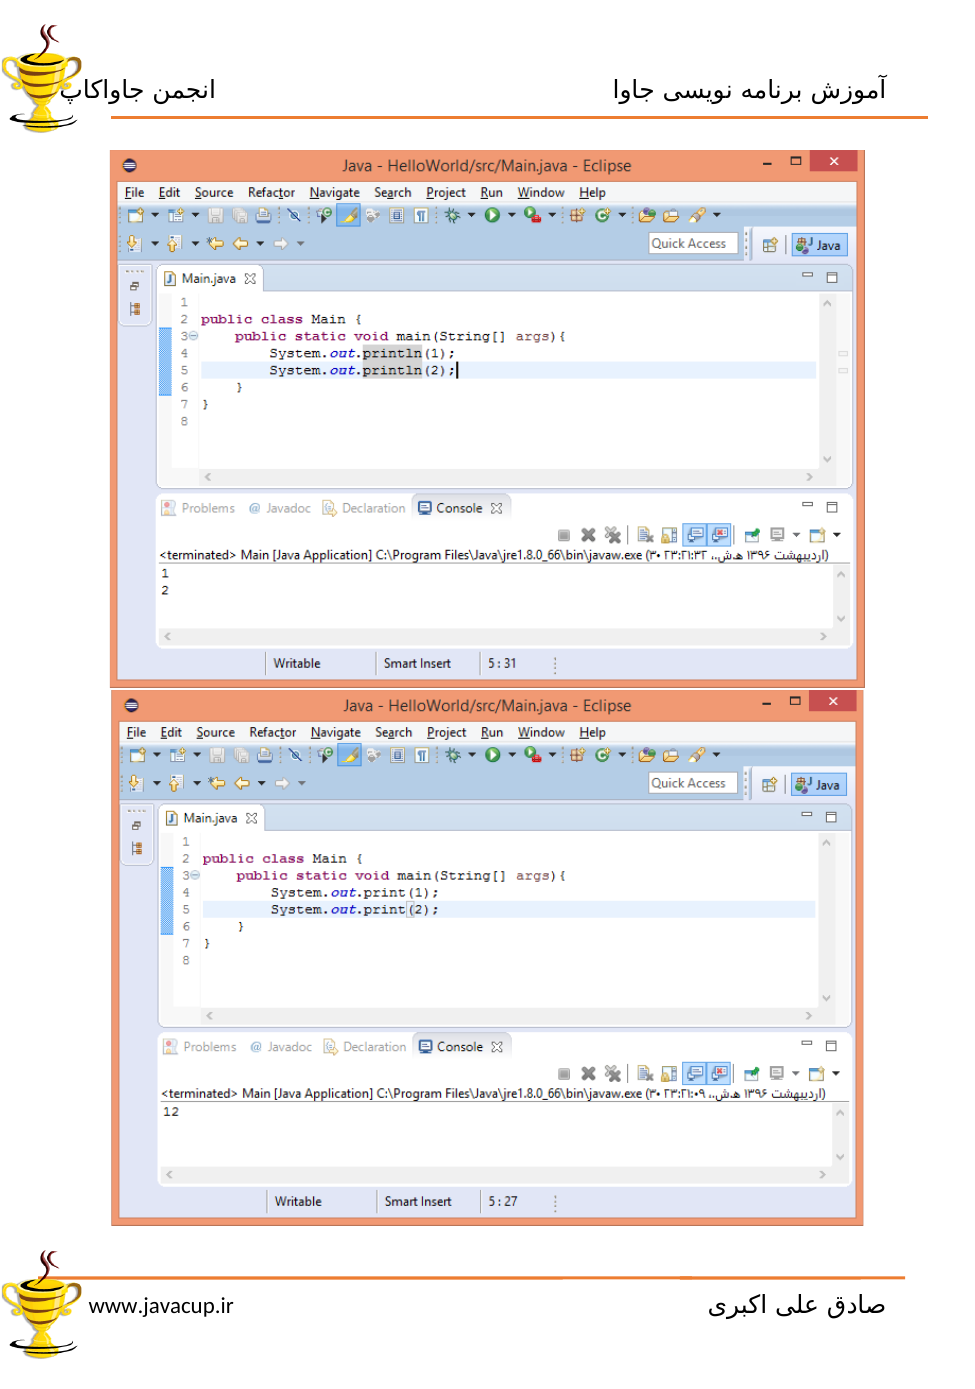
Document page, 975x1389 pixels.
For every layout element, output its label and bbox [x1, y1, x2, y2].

picture [0, 21, 82, 132]
picture [109, 150, 865, 688]
picture [111, 690, 864, 1226]
picture [0, 1247, 82, 1358]
